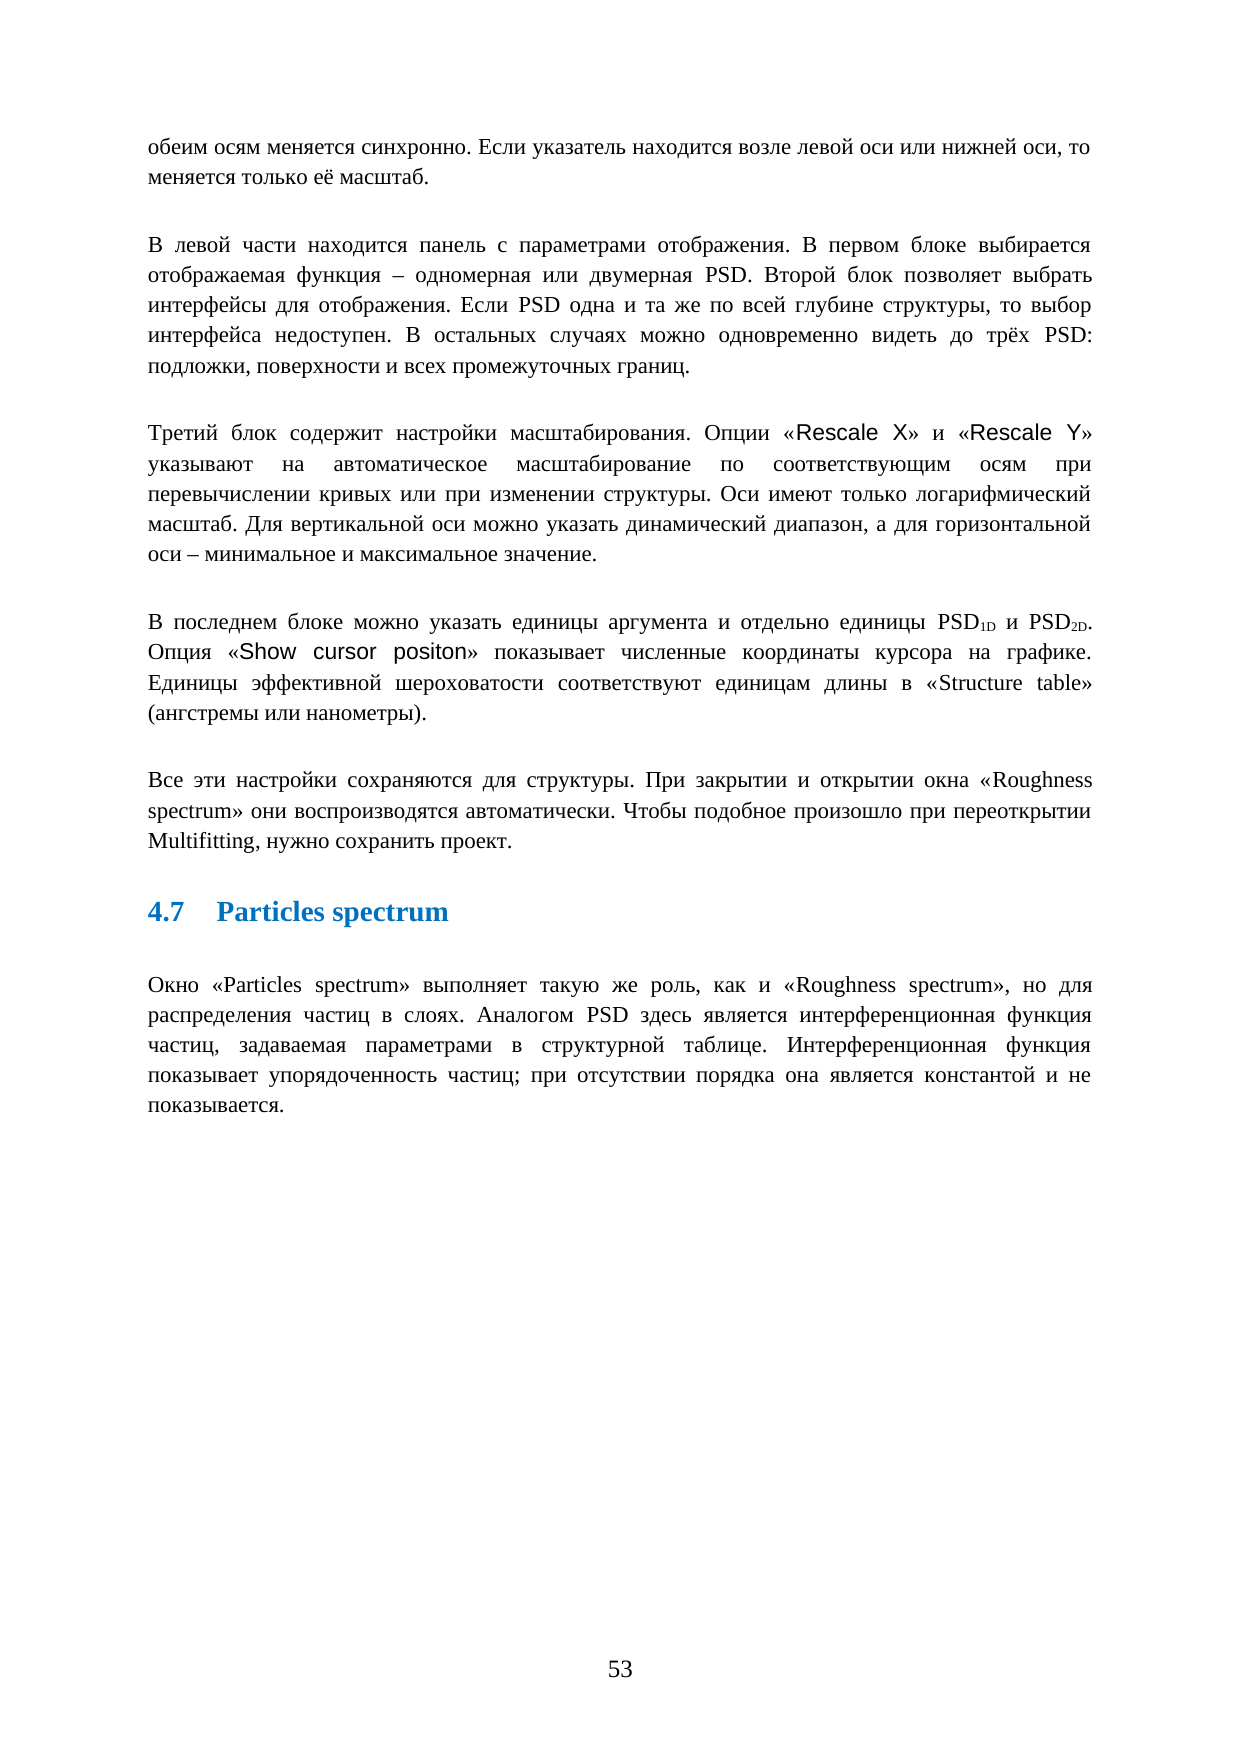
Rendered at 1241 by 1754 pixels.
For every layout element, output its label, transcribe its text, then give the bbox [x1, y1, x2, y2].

text Окно «Particles spectrum» выполняет такую же роль, как и «Roughness spectrum», но для распределения частиц в слоях. Аналогом PSD здесь является интерференционная функция частиц, задаваемая параметрами в структурной таблице. Интерференционная функция показывает упорядоченность частиц; при отсутствии порядка она является константой и не показывается. [148, 971, 1093, 1118]
text Все эти настройки сохраняются для структуры. При закрытии и открытии окна «Roughness spectrum» они воспроизводятся автоматически. Чтобы подобное произошло при переоткрытии Multifitting, нужно сохранить проект. [148, 766, 1093, 853]
subtitle Particles spectrum [148, 894, 1093, 928]
text В левой части находится панель с параметрами отображения. В первом блоке выбирается отображаемая функция – одномерная или двумерная PSD. Второй блок позволяет выбрать интерфейсы для отображения. Если PSD одна и та же по всей глубине структуры, то выбор интерфейса недоступен. В остальных случаях можно одновременно видеть до трёх PSD: подложки, поверхности и всех промежуточных границ. [148, 231, 1093, 378]
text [148, 133, 1093, 189]
text Третий блок содержит настройки масштабирования. Опции «Rescale X» и «Rescale Y» указывают на автоматическое масштабирование по соответствующим осям при перевычислении кривых или при изменении структуры. Оси имеют только логарифмический масштаб. Для вертикальной оси можно указать динамический диапазон, а для горизонтальной оси – минимальное и максимальное значение. [148, 419, 1093, 567]
text В последнем блоке можно указать единицы аргумента и отдельно единицы PSD1D и PSD2D. Опция «Show cursor positon» показывает численные координаты курсора на графике. Единицы эффективной шероховатости соответствуют единицам длины в «Structure table» (ангстремы или нанометры). [148, 608, 1093, 725]
